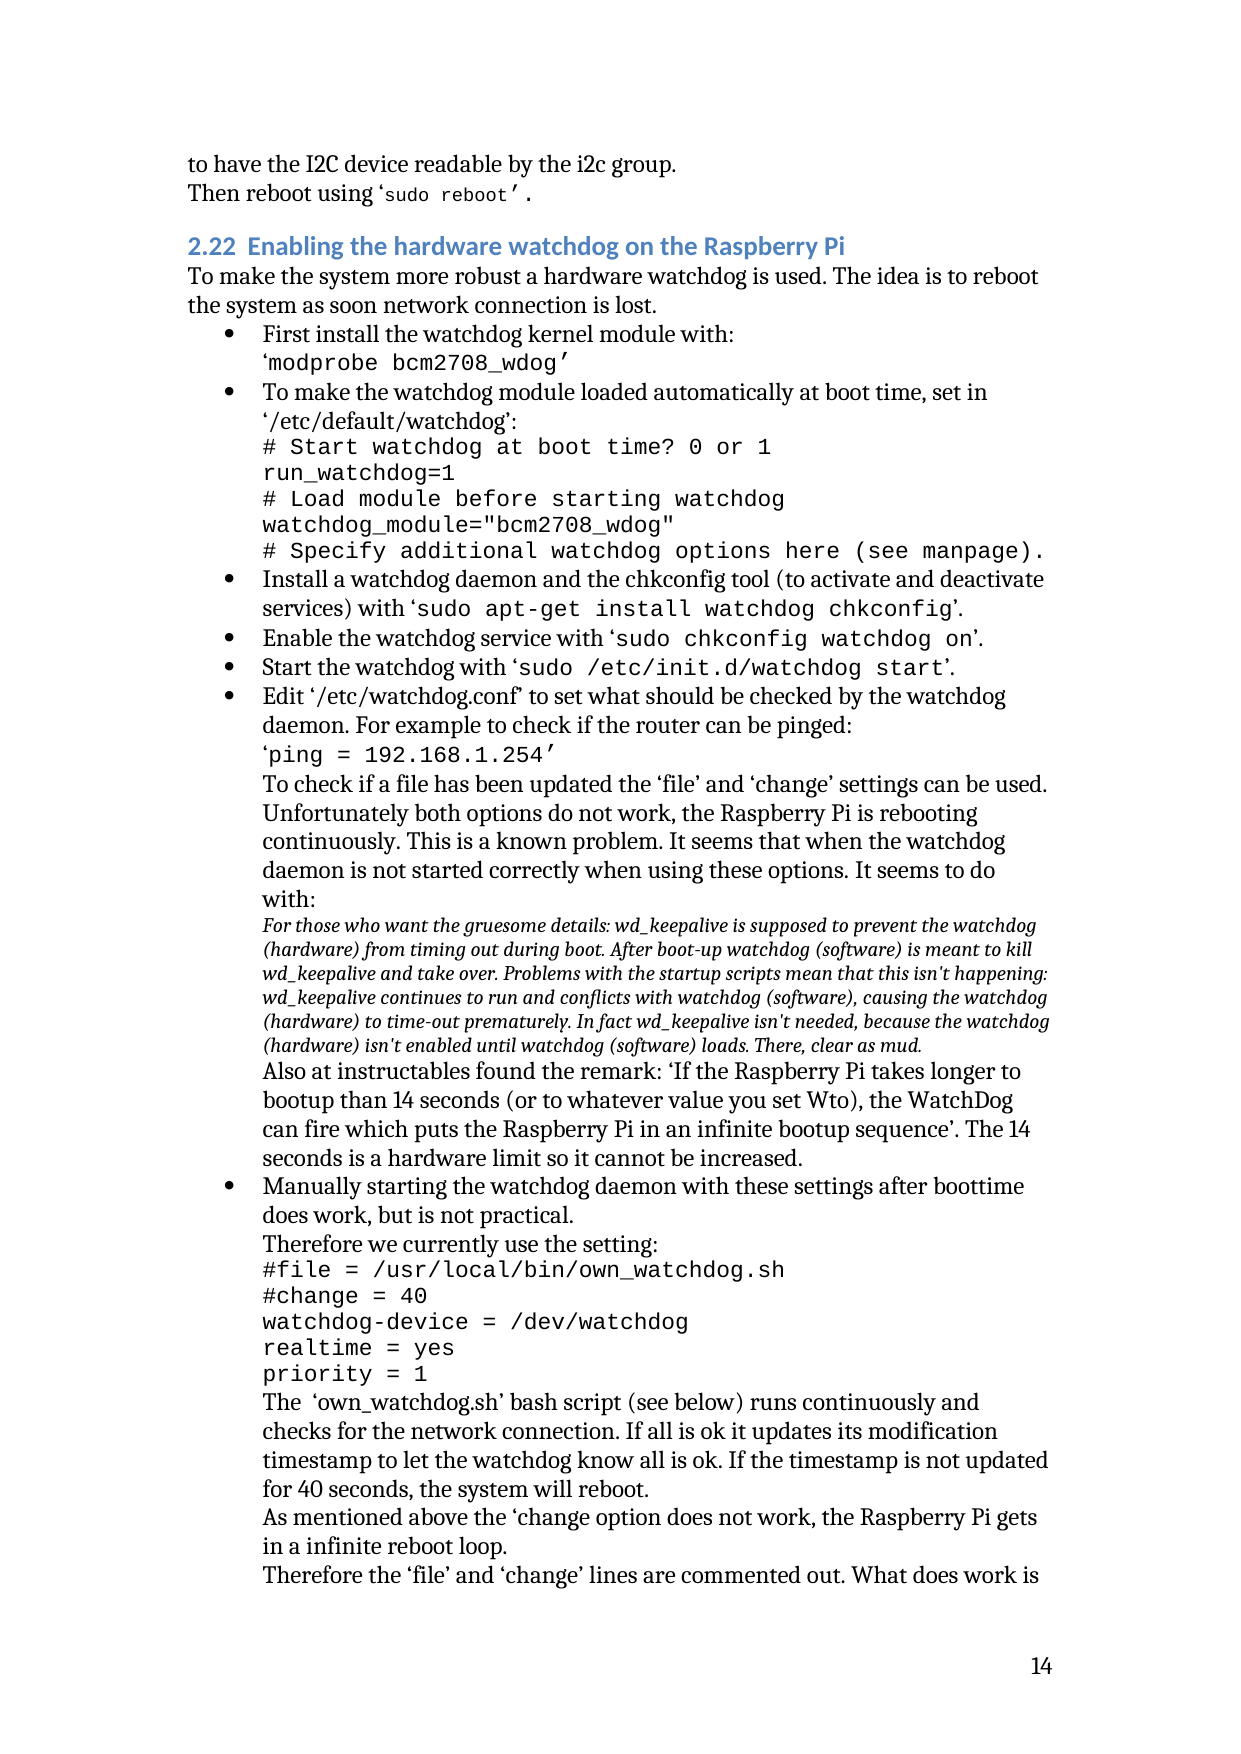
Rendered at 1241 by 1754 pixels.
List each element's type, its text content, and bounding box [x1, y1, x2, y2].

list Install a watchdog daemon and the chkconfig tool (to activate and deactivate services) with ‘sudo apt-get install watchdog chkconfig’. [225, 565, 1053, 623]
text to have the I2C device readable by the i2c group. Then reboot using ‘sudo reboot’. [187, 150, 1053, 208]
list First install the watchdog kernel module with: ‘modprobe bcm2708_wdog’ [225, 319, 1053, 378]
list Edit ‘/etc/watchdog.conf’ to set what should be checked by the watchdog daemon. For example to check if the router can be pinged: ‘ping = 192.168.1.254’ To check if a file has been updated the ‘file’ and ‘change’ settings can be used. Unfortunately both options do not work, the Raspberry Pi is rebooting continuously. This is a known problem. It seems that when the watchdog daemon is not started correctly when using these options. It seems to do with: For those who want the gruesome details: wd_keepalive is supposed to prevent the watchdog (hardware) from timing out during boot. After boot-up watchdog (software) is meant to kill wd_keepalive and take over. Problems with the startup scripts mean that this isn't happening: wd_keepalive continues to run and conflicts with watchdog (software), causing the watchdog (hardware) to time-out prematurely. In fact wd_keepalive isn't needed, because the watchdog (hardware) isn't enabled until watchdog (software) loads. There, clear as mud. Also at instructables found the remark: ‘If the Raspberry Pi takes longer to bootup than 14 seconds (or to whatever value you set Wto), the WatchDog can fire which puts the Raspberry Pi in an infinite bootup sequence’. The 14 seconds is a hardware limit so it cannot be increased. [225, 682, 1053, 1172]
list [225, 1172, 1053, 1589]
subtitle Enabling the hardware watchdog on the Raspberry Pi [187, 229, 1053, 262]
list Enable the watchdog service with ‘sudo chkconfig watchdog on’. [225, 623, 1053, 653]
list Start the watchdog with ‘sudo /etc/init.d/watchdog start’. [225, 653, 1053, 682]
list To make the watchdog module loaded automatically at boot time, set in ‘/etc/default/watchdog’: # Start watchdog at boot time? 0 or 1 run_watchdog=1 # Load module before starting watchdog watchdog_module="bcm2708_wdog" # Specify additional watchdog options here (see manpage). [225, 378, 1053, 565]
text To make the system more robust a hardware watchdog is used. The idea is to reboot the system as soon network connection is lost. [187, 262, 1053, 319]
